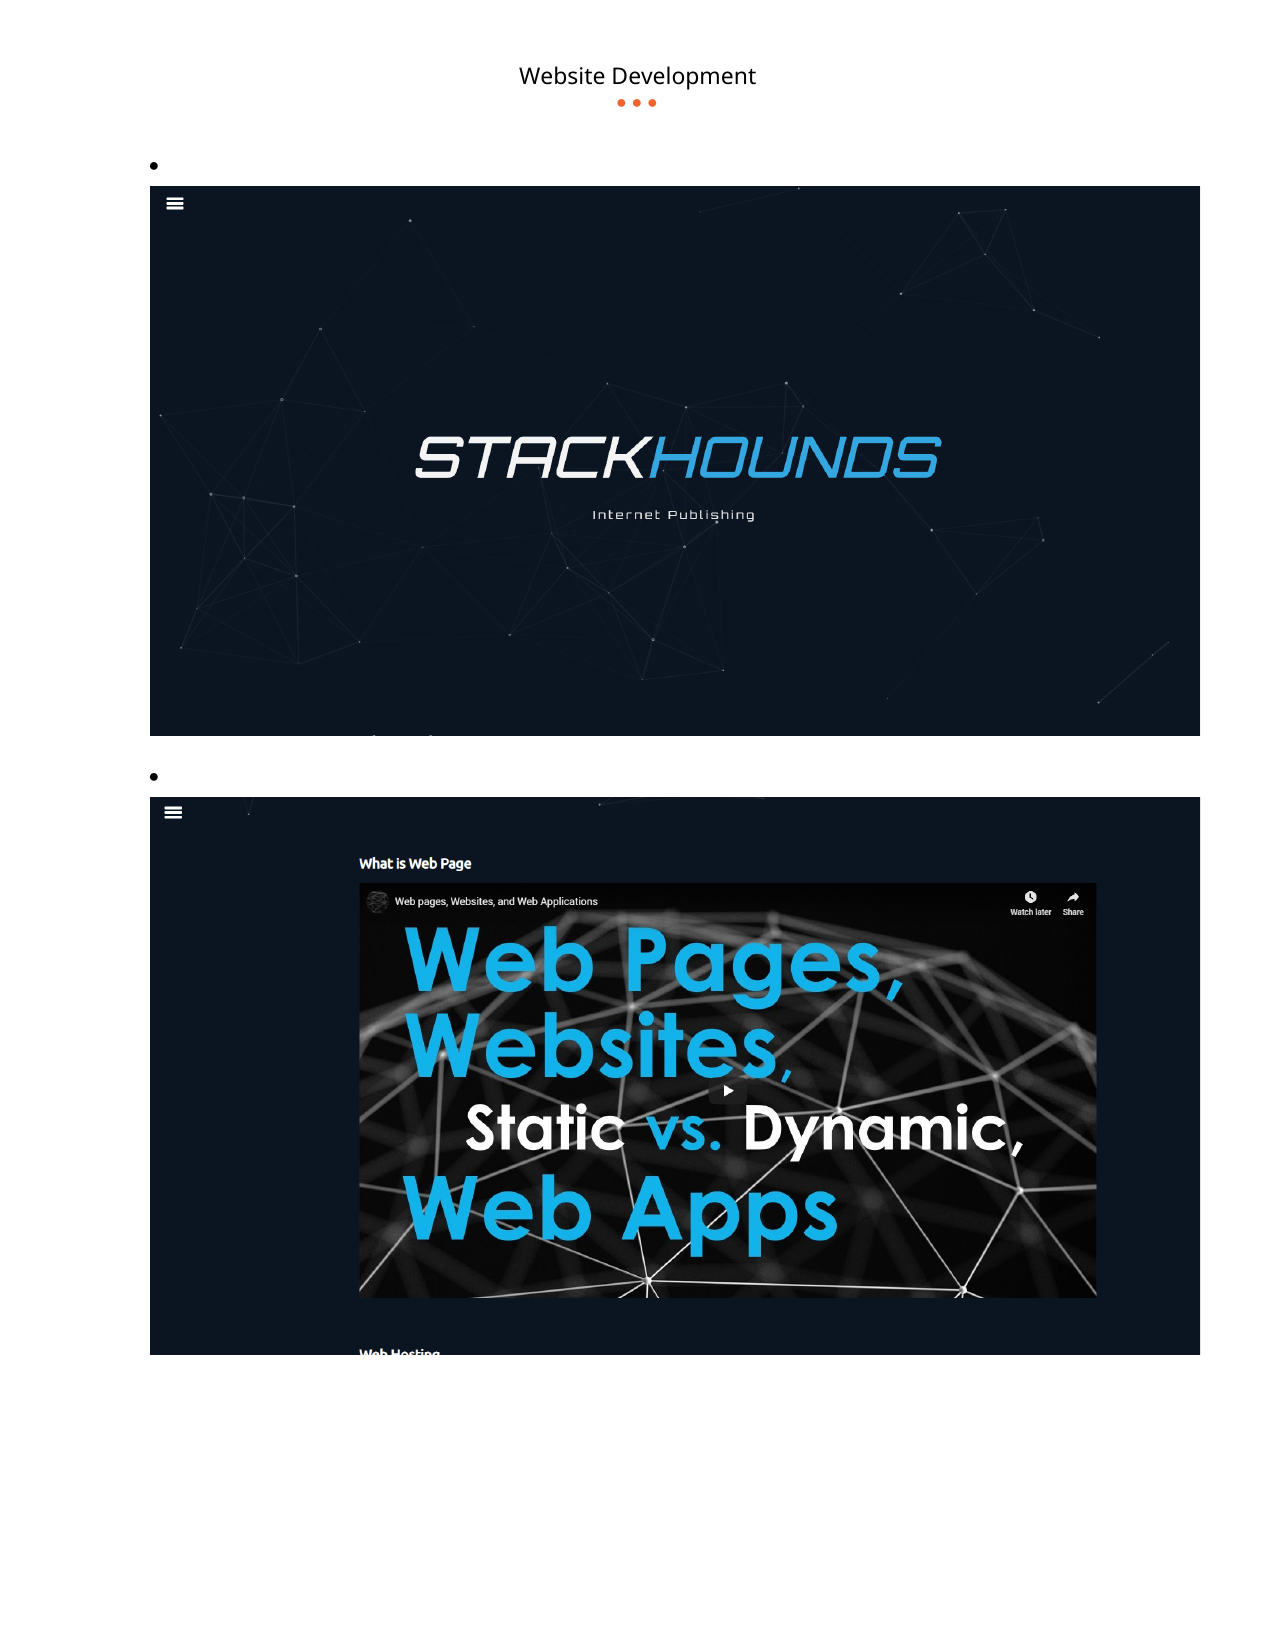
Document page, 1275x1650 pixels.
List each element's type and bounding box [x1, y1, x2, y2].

picture [150, 186, 1200, 736]
picture [150, 797, 1200, 1355]
